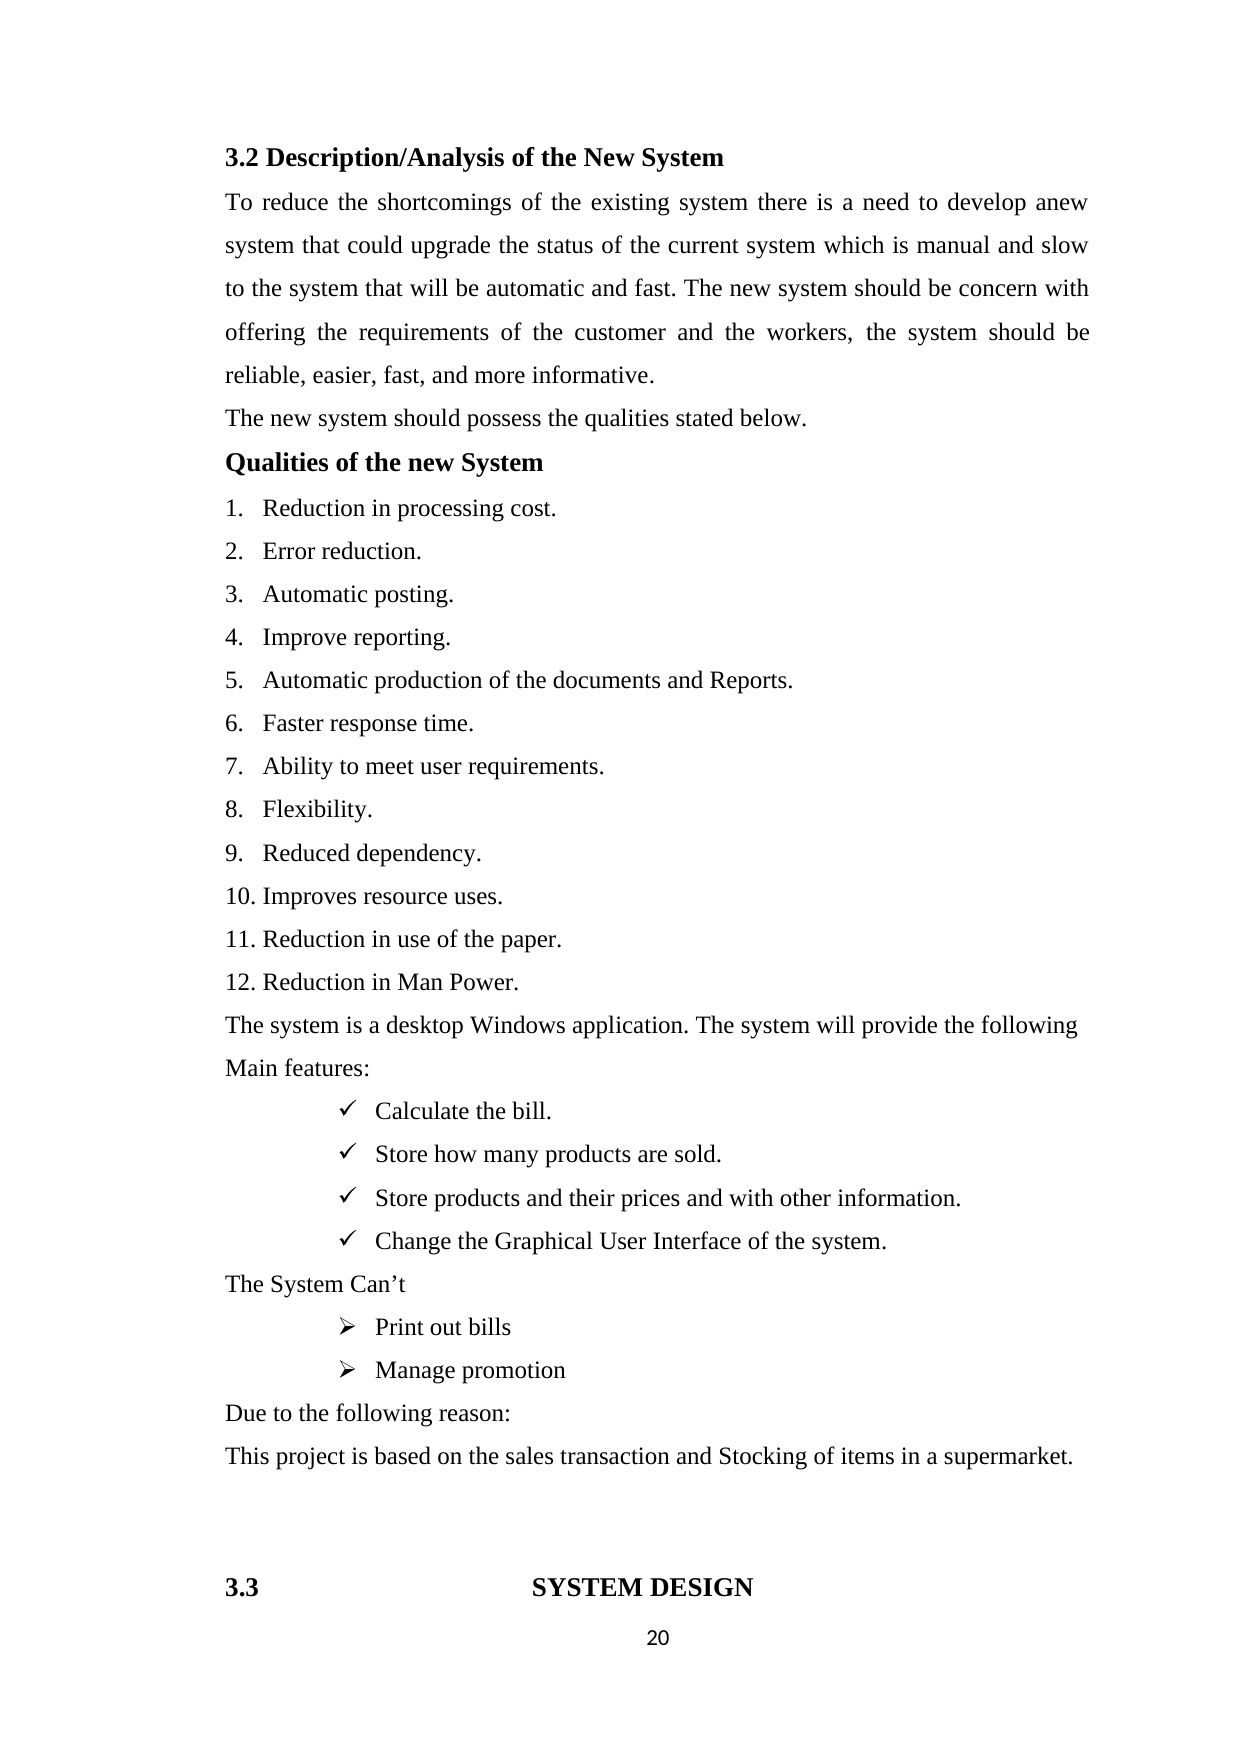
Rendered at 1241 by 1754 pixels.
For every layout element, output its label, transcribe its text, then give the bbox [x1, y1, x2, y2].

text Due to the following reason: [225, 1398, 1090, 1427]
text 3. Automatic posting. [225, 579, 1090, 608]
text Qualities of the new System [225, 446, 1090, 477]
text This project is based on the sales transaction and Stocking of items in a supermarket. [225, 1441, 1090, 1470]
text 7. Ability to meet user requirements. [225, 751, 1090, 780]
text To reduce the shortcomings of the existing system there is a need to develop anew system that could upgrade the status of the current system which is manual and slow to the system that will be automatic and fast. The new system should be concern with offering the requirements of the customer and the workers, the system should be reliable, easier, fast, and more informative. [225, 187, 1090, 388]
text The new system should possess the qualities stated below. [225, 403, 1090, 432]
list Change the Graphical User Interface of the system. [337, 1226, 1090, 1254]
text 1. Reduction in processing cost. [225, 493, 1090, 521]
text 12. Reduction in Man Power. [225, 967, 1090, 996]
list Store how many products are sold. [337, 1139, 1118, 1168]
text 3.2 Description/Analysis of the New System [225, 141, 1090, 172]
text 8. Flexibility. [225, 794, 1090, 823]
text 9. Reduced dependency. [225, 838, 1090, 866]
text 4. Improve reporting. [225, 622, 1090, 651]
list Print out bills [337, 1312, 1118, 1341]
list Calculate the bill. [337, 1096, 1118, 1125]
text The System Can’t [225, 1269, 1090, 1298]
text 3.3 SYSTEM DESIGN [225, 1571, 1090, 1602]
text 11. Reduction in use of the paper. [225, 924, 1090, 953]
text 5. Automatic production of the documents and Reports. [225, 665, 1090, 694]
text 6. Faster response time. [225, 708, 1090, 737]
text 10. Improves resource uses. [225, 881, 1090, 909]
text The system is a desktop Windows application. The system will provide the following [225, 1010, 1090, 1039]
list Manage promotion [337, 1355, 1118, 1384]
list Store products and their prices and with other information. [337, 1183, 1118, 1211]
text Main features: [225, 1053, 1090, 1082]
text 2. Error reduction. [225, 536, 1090, 564]
